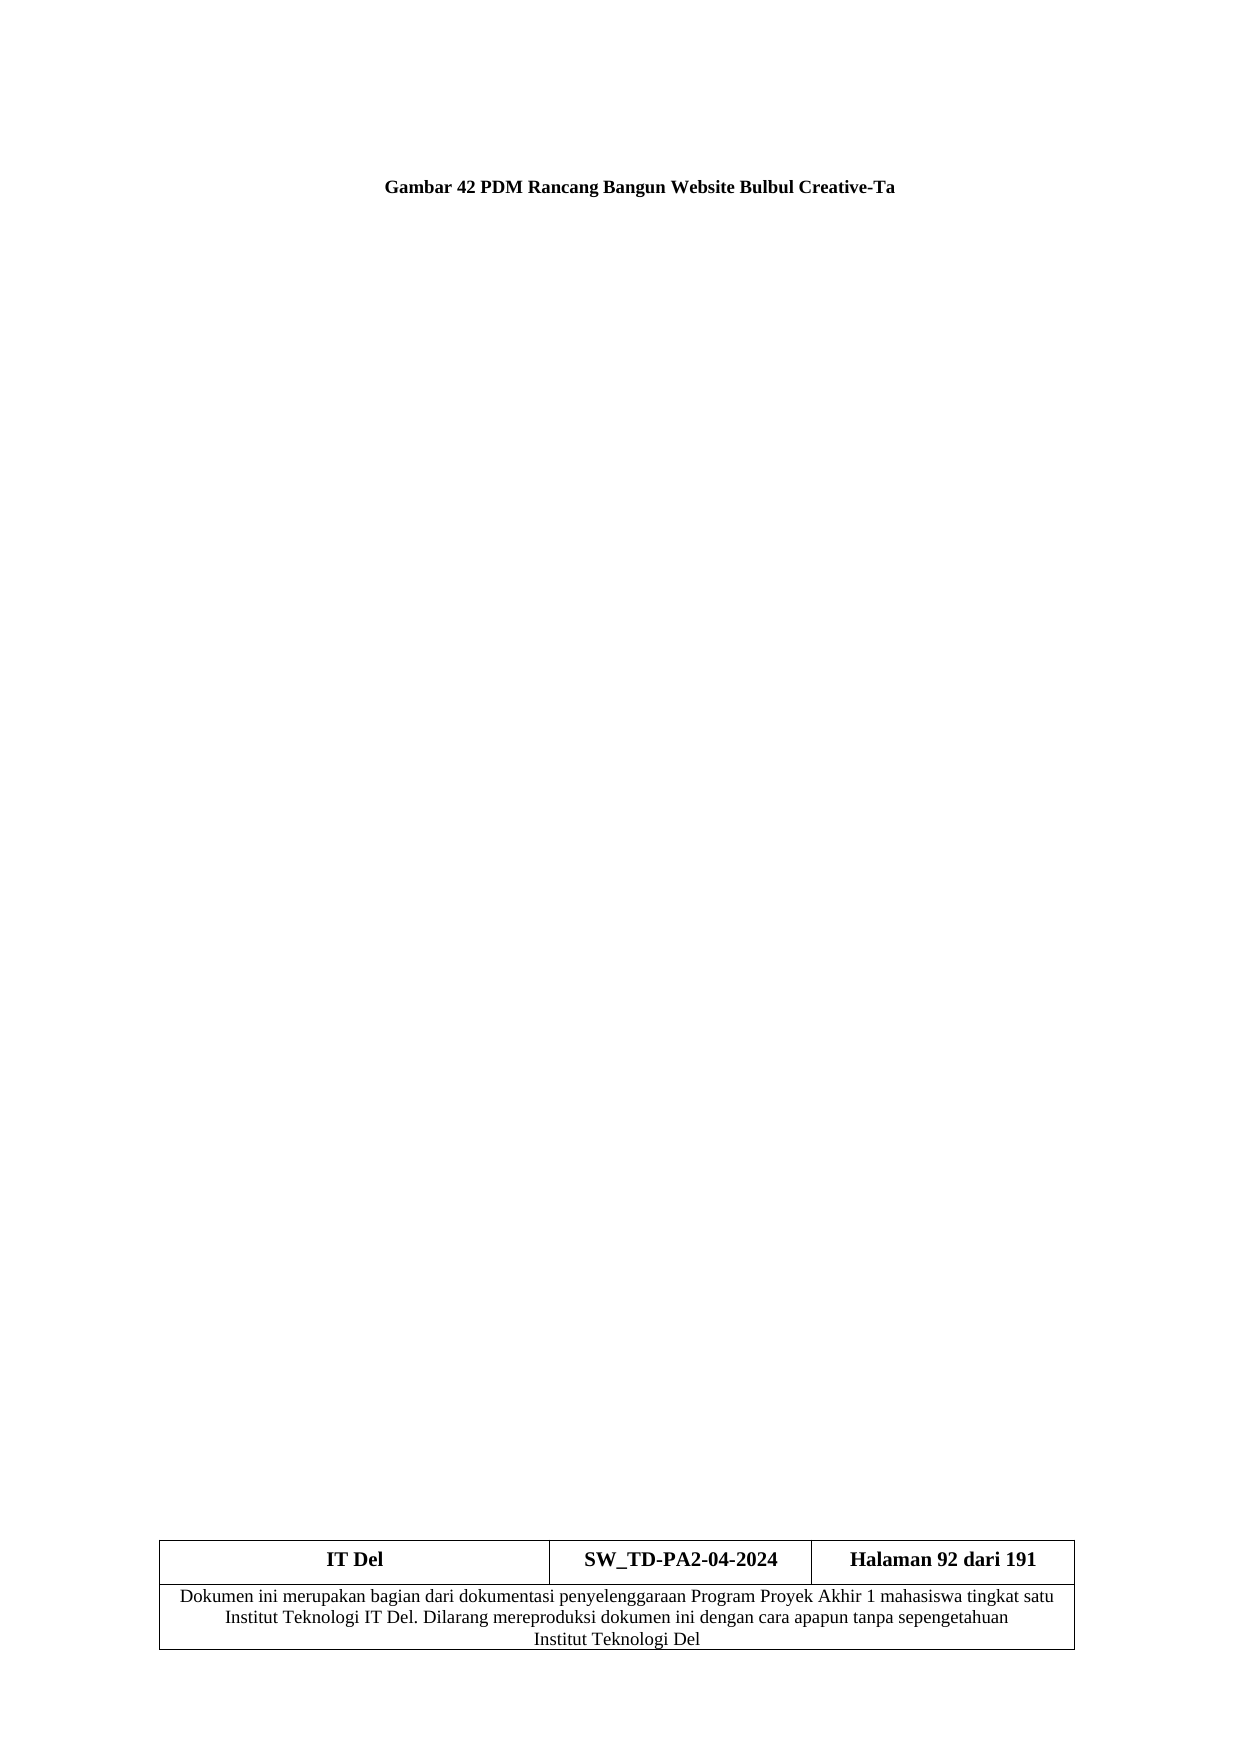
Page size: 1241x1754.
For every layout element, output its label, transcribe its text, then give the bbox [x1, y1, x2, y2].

text Gambar 42 PDM Rancang Bangun Website Bulbul Creative-Ta [187, 176, 1092, 198]
